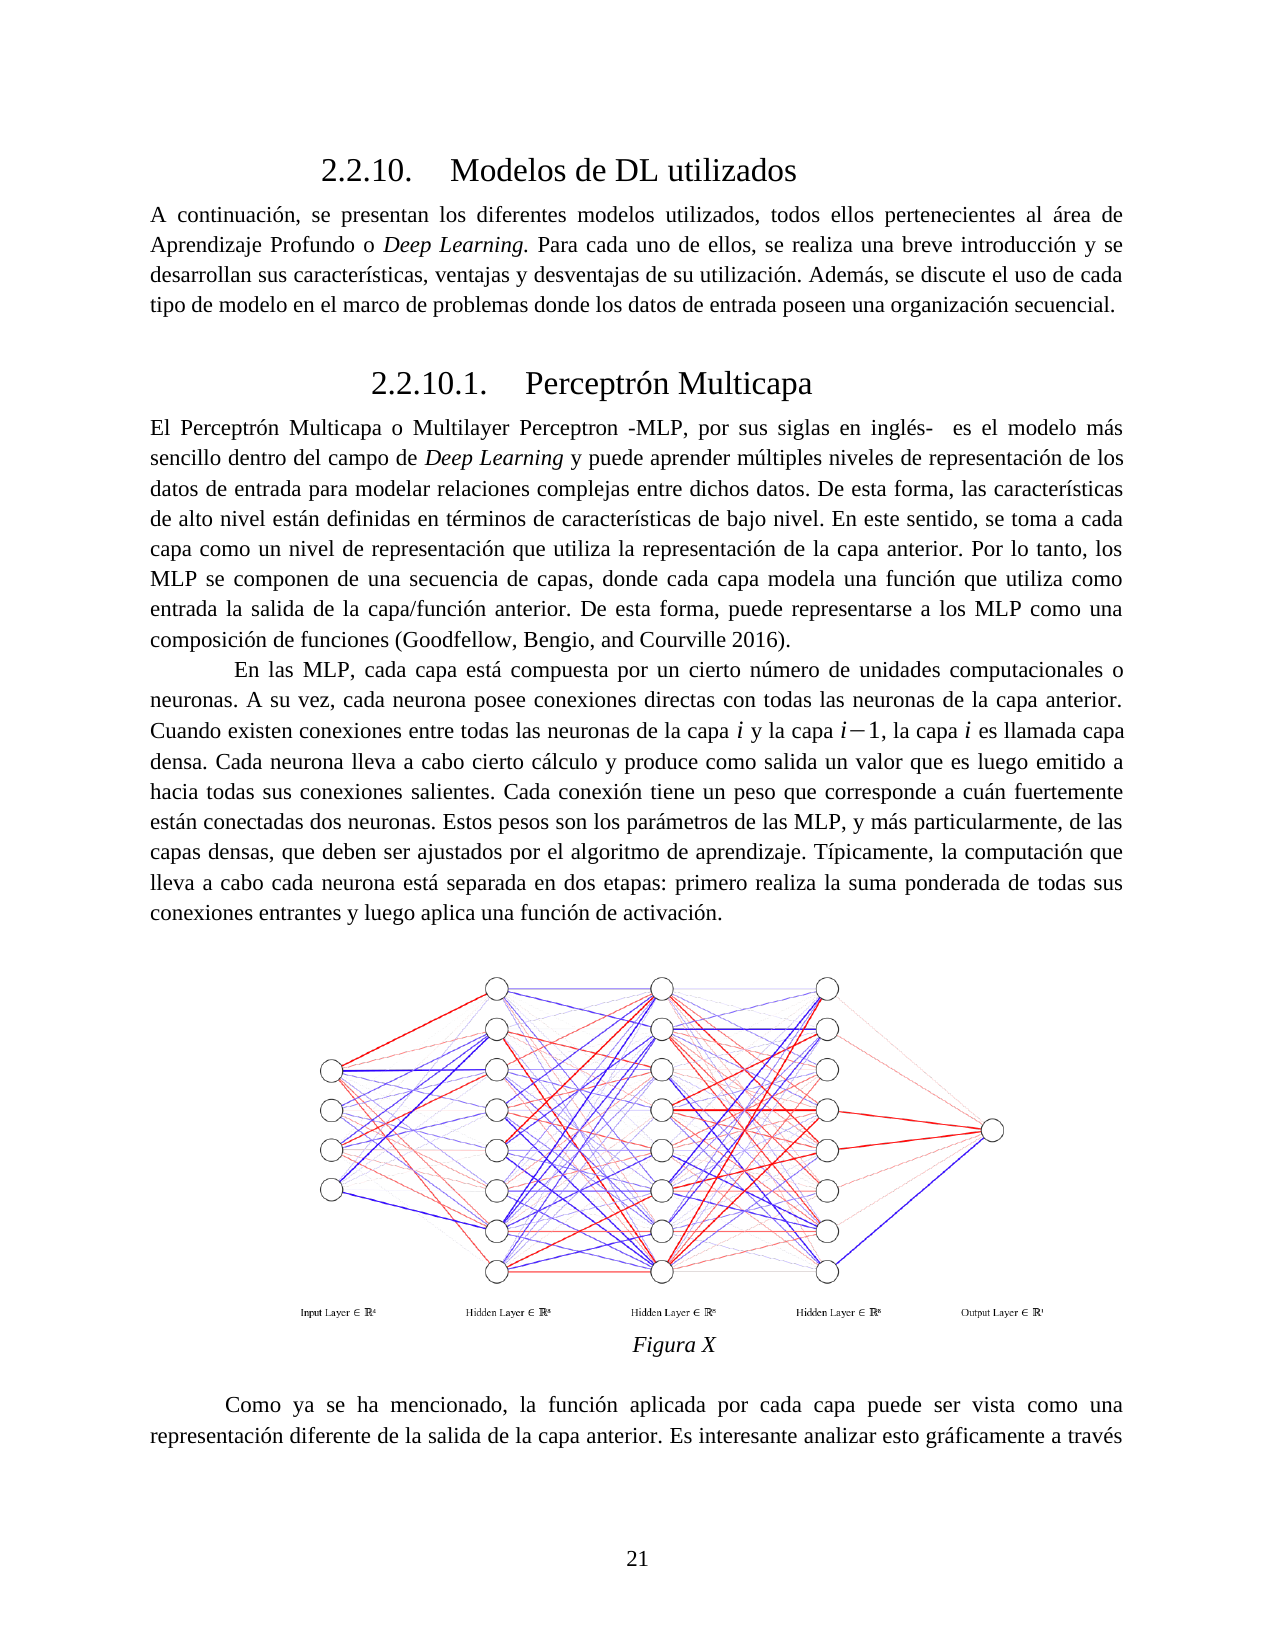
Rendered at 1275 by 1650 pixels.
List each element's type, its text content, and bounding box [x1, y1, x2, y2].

text En las MLP, cada capa está compuesta por un cierto número de unidades computacionales o neuronas. A su vez, cada neurona posee conexiones directas con todas las neuronas de la capa anterior. Cuando existen conexiones entre todas las neuronas de la capa y la capa , la capa es llamada capa densa. Cada neurona lleva a cabo cierto cálculo y produce como salida un valor que es luego emitido a hacia todas sus conexiones salientes. Cada conexión tiene un peso que corresponde a cuán fuertemente están conectadas dos neuronas. Estos pesos son los parámetros de las MLP, y más particularmente, de las capas densas, que deben ser ajustados por el algoritmo de aprendizaje. Típicamente, la computación que lleva a cabo cada neurona está separada en dos etapas: primero realiza la suma ponderada de todas sus conexiones entrantes y luego aplica una función de activación. [150, 656, 1125, 925]
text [150, 1391, 1125, 1448]
subtitle Modelos de DL utilizados [412, 150, 1125, 188]
text Figura X [150, 1331, 1125, 1357]
subtitle Perceptrón Multicapa [487, 363, 1125, 402]
text El Perceptrón Multicapa o Multilayer Perceptron -MLP, por sus siglas en inglés- es el modelo más sencillo dentro del campo de Deep Learning y puede aprender múltiples niveles de representación de los datos de entrada para modelar relaciones complejas entre dichos datos. De esta forma, las características de alto nivel están definidas en términos de características de bajo nivel. En este sentido, se toma a cada capa como un nivel de representación que utiliza la representación de la capa anterior. Por lo tanto, los MLP se componen de una secuencia de capas, donde cada capa modela una función que utiliza como entrada la salida de la capa/función anterior. De esta forma, puede representarse a los MLP como una composición de funciones (Goodfellow, Bengio, and Courville 2016). [150, 414, 1125, 652]
picture [291, 959, 1059, 1328]
text A continuación, se presentan los diferentes modelos utilizados, todos ellos pertenecientes al área de Aprendizaje Profundo o Deep Learning. Para cada uno de ellos, se realiza una breve introducción y se desarrollan sus características, ventajas y desventajas de su utilización. Además, se discute el uso de cada tipo de modelo en el marco de problemas donde los datos de entrada poseen una organización secuencial. [150, 201, 1125, 318]
